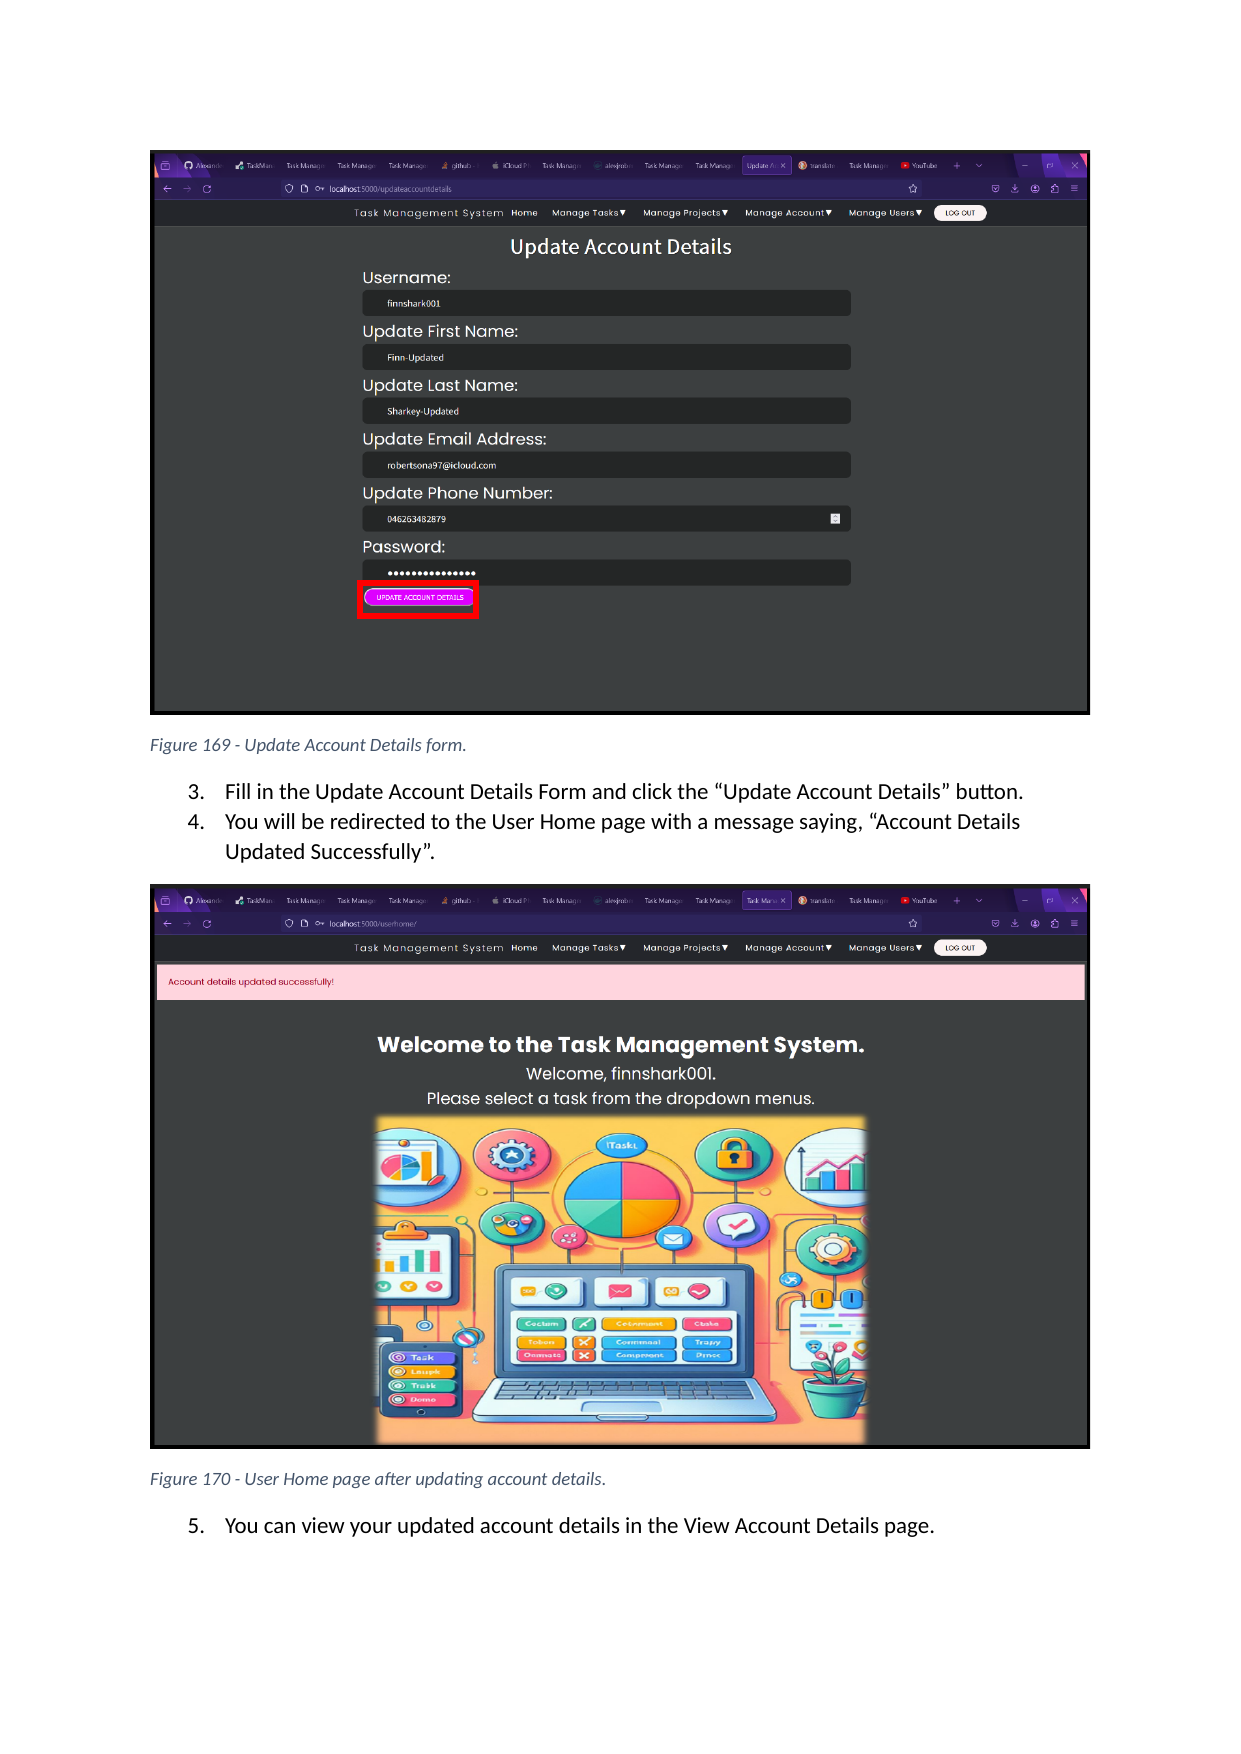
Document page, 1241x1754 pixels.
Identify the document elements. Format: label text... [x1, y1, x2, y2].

list Fill in the Update Account Details Form and click the “Update Account Details” button. [187, 777, 1090, 805]
text Figure 169 - Update Account Details form. [150, 733, 1090, 756]
list You will be redirected to the User Home page with a message saying, “Account Details Updated Successfully”. [187, 807, 1090, 865]
list You can view your updated account details in the View Account Details page. [187, 1511, 1090, 1539]
picture [150, 150, 1091, 715]
text Figure 170 - User Home page after updating account details. [150, 1467, 1090, 1490]
picture [150, 884, 1091, 1449]
